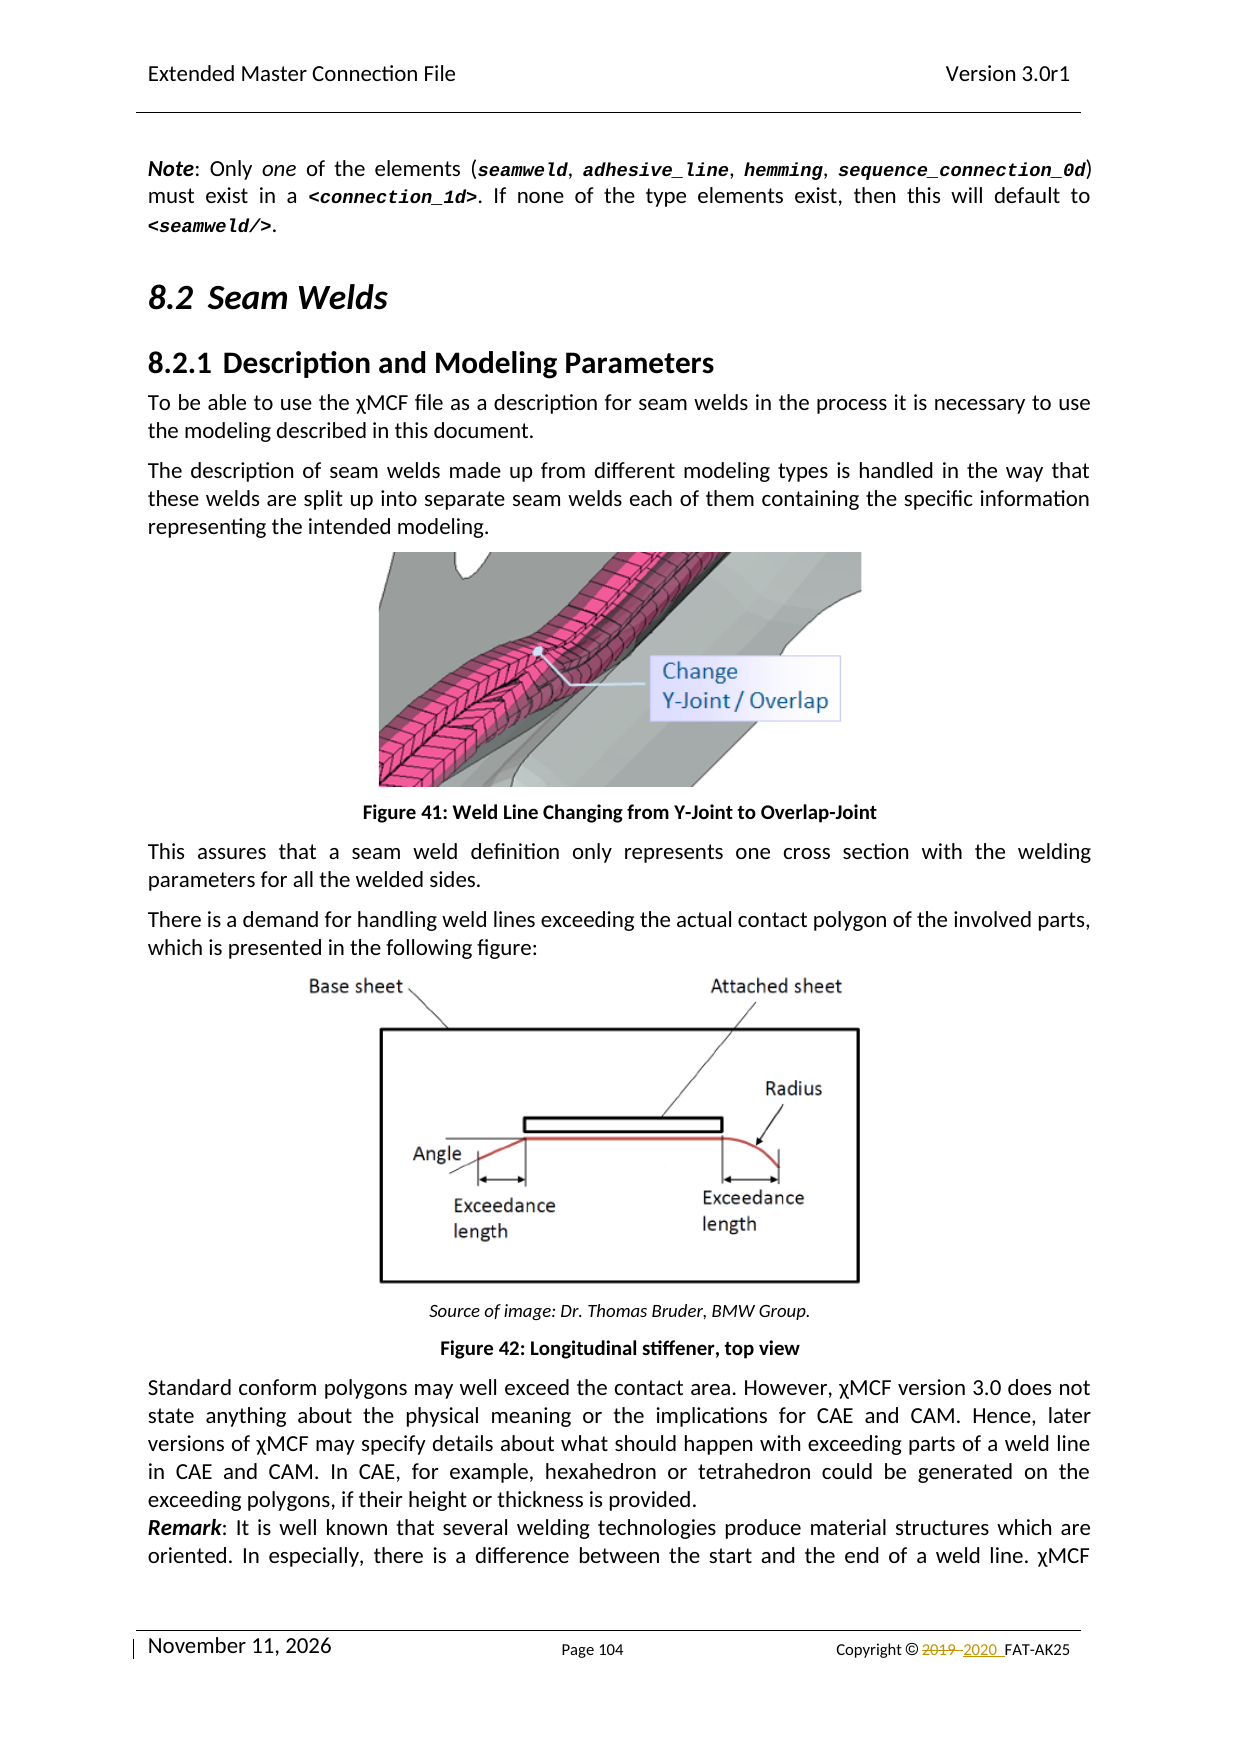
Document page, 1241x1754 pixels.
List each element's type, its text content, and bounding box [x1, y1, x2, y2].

text Figure 42: Longitudinal stiffener, top view [148, 1335, 1092, 1360]
text Source of image: Dr. Thomas Bruder, BMW Group. [148, 1299, 1092, 1322]
text Standard conform polygons may well exceed the contact area. However, χMCF version 3.0 does not state anything about the physical meaning or the implications for CAE and CAM. Hence, later versions of χMCF may specify details about what should happen with exceeding parts of a weld line in CAE and CAM. In CAE, for example, hexahedron or tetrahedron could be generated on the exceeding polygons, if their height or thickness is provided. [148, 1373, 1092, 1513]
text This assures that a seam weld definition only represents one cross section with the welding parameters for all the welded sides. [148, 837, 1092, 893]
text The description of seam welds made up from different modeling types is handled in the way that these welds are split up into separate seam welds each of them containing the specific information representing the intended modeling. [148, 456, 1092, 540]
picture [378, 552, 862, 787]
text There is a demand for handling weld lines exceeding the actual contact polygon of the involved parts, which is presented in the following figure: [148, 905, 1092, 961]
text Note: Only one of the elements (seamweld, adhesive_line, hemming, sequence_connection_0d) must exist in a <connection_1d>. If none of the type elements exist, then this will default to <seamweld/>. [148, 154, 1092, 238]
subtitle Seam Welds [148, 275, 1092, 318]
text Figure 41: Weld Line Changing from Y-Joint to Overlap-Joint [148, 799, 1092, 824]
text To be able to use the χMCF file as a description for seam welds in the process it is necessary to use the modeling described in this document. [148, 388, 1092, 444]
picture [305, 973, 862, 1287]
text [148, 1513, 1092, 1569]
subtitle Description and Modeling Parameters [148, 343, 1092, 382]
